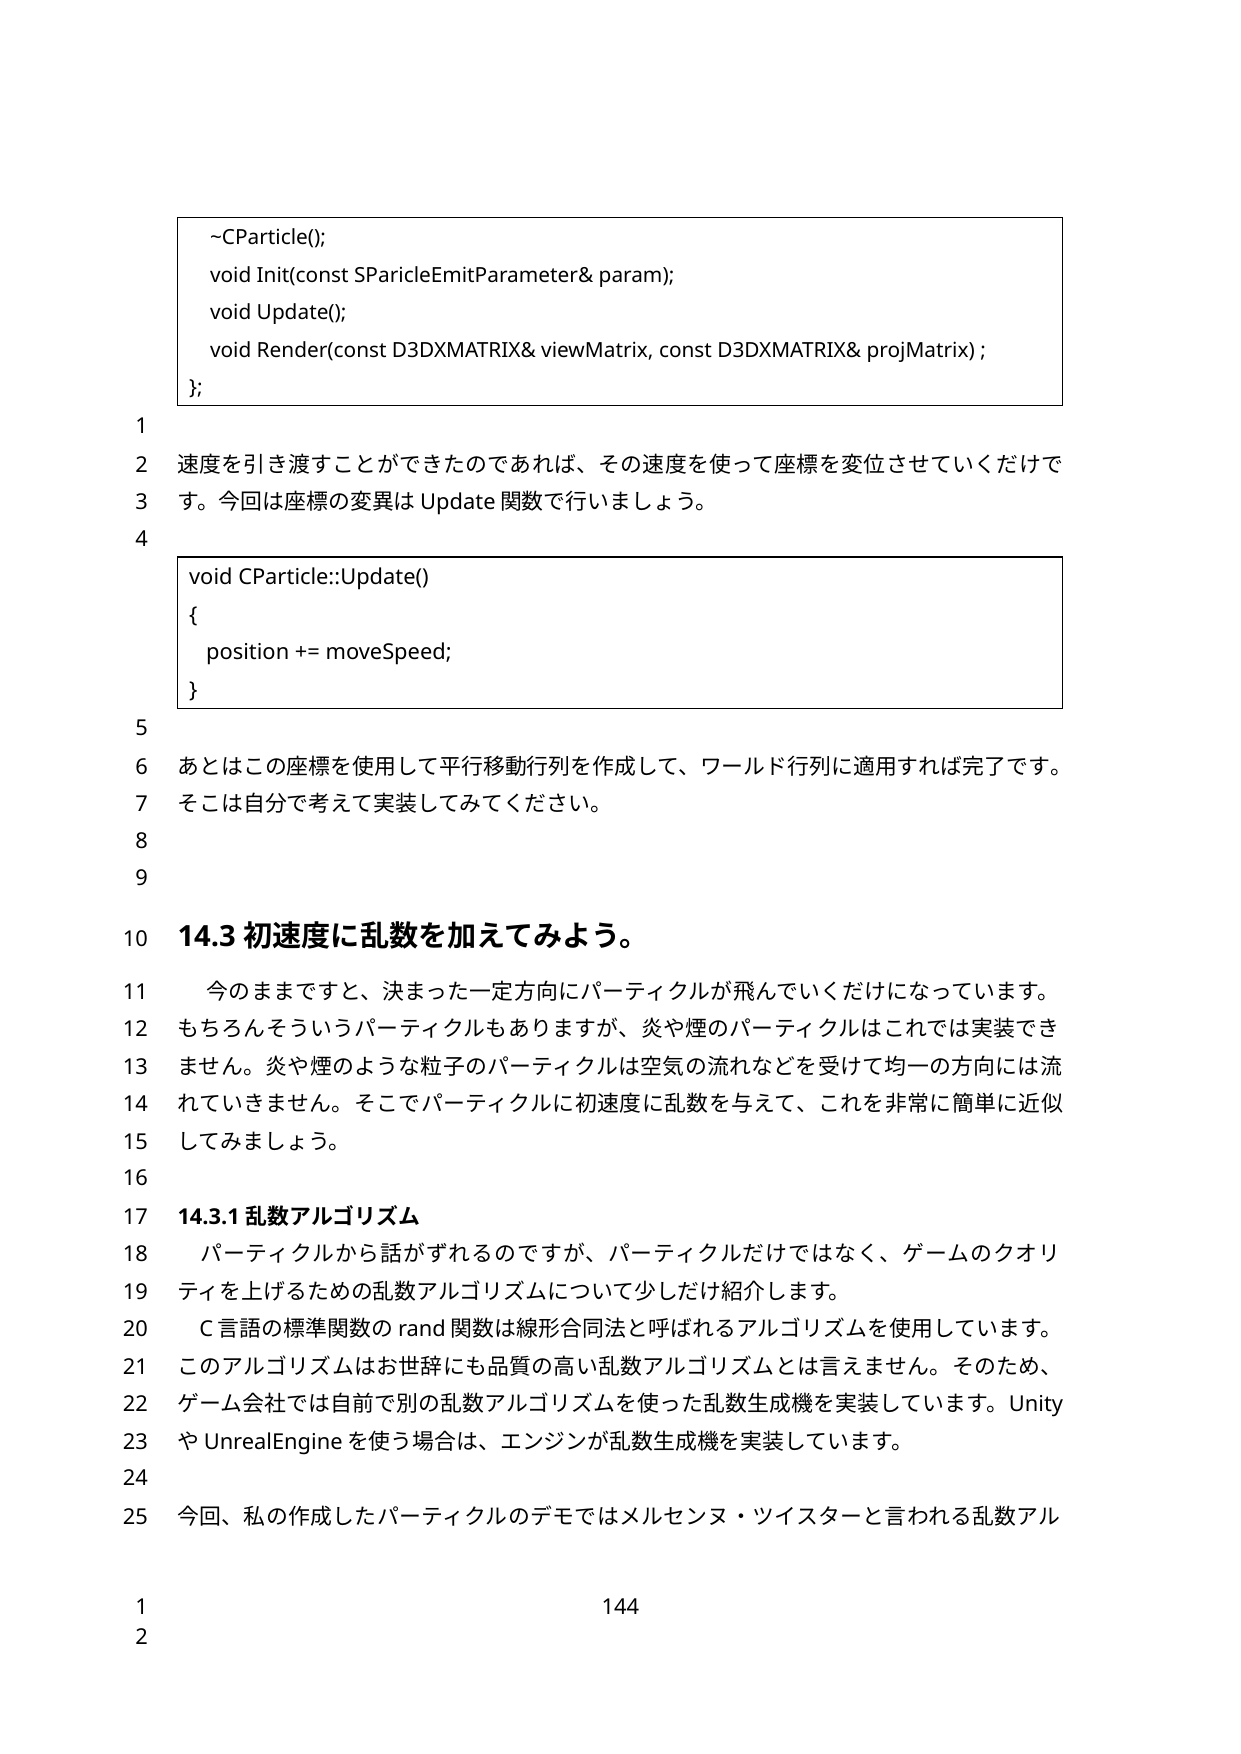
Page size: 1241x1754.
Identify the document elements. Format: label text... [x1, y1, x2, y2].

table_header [178, 218, 1062, 405]
text 14.3.1 乱数アルゴリズム [177, 1196, 1063, 1233]
text パーティクルから話がずれるのですが、パーティクルだけではなく、ゲームのクオリティを上げるための乱数アルゴリズムについて少しだけ紹介します。 [177, 1233, 1063, 1308]
text 速度を引き渡すことができたのであれば、その速度を使って座標を変位させていくだけです。今回は座標の変異はUpdate関数で行いましょう。 [177, 444, 1063, 519]
text そこは自分で考えて実装してみてください。 [177, 783, 1063, 821]
table_header void CParticle::Update() { position += moveSpeed; } [178, 558, 1062, 707]
text あとはこの座標を使用して平行移動行列を作成して、ワールド行列に適用すれば完了です。 [177, 746, 1063, 783]
text 14.3 初速度に乱数を加えてみよう。 [177, 896, 1063, 971]
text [177, 1496, 1063, 1533]
text C言語の標準関数のrand関数は線形合同法と呼ばれるアルゴリズムを使用しています。このアルゴリズムはお世辞にも品質の高い乱数アルゴリズムとは言えません。そのため、ゲーム会社では自前で別の乱数アルゴリズムを使った乱数生成機を実装しています。UnityやUnrealEngineを使う場合は、エンジンが乱数生成機を実装しています。 [177, 1308, 1063, 1458]
text 今のままですと、決まった一定方向にパーティクルが飛んでいくだけになっています。もちろんそういうパーティクルもありますが、炎や煙のパーティクルはこれでは実装できません。炎や煙のような粒子のパーティクルは空気の流れなどを受けて均一の方向には流れていきません。そこでパーティクルに初速度に乱数を与えて、これを非常に簡単に近似してみましょう。 [177, 971, 1063, 1158]
